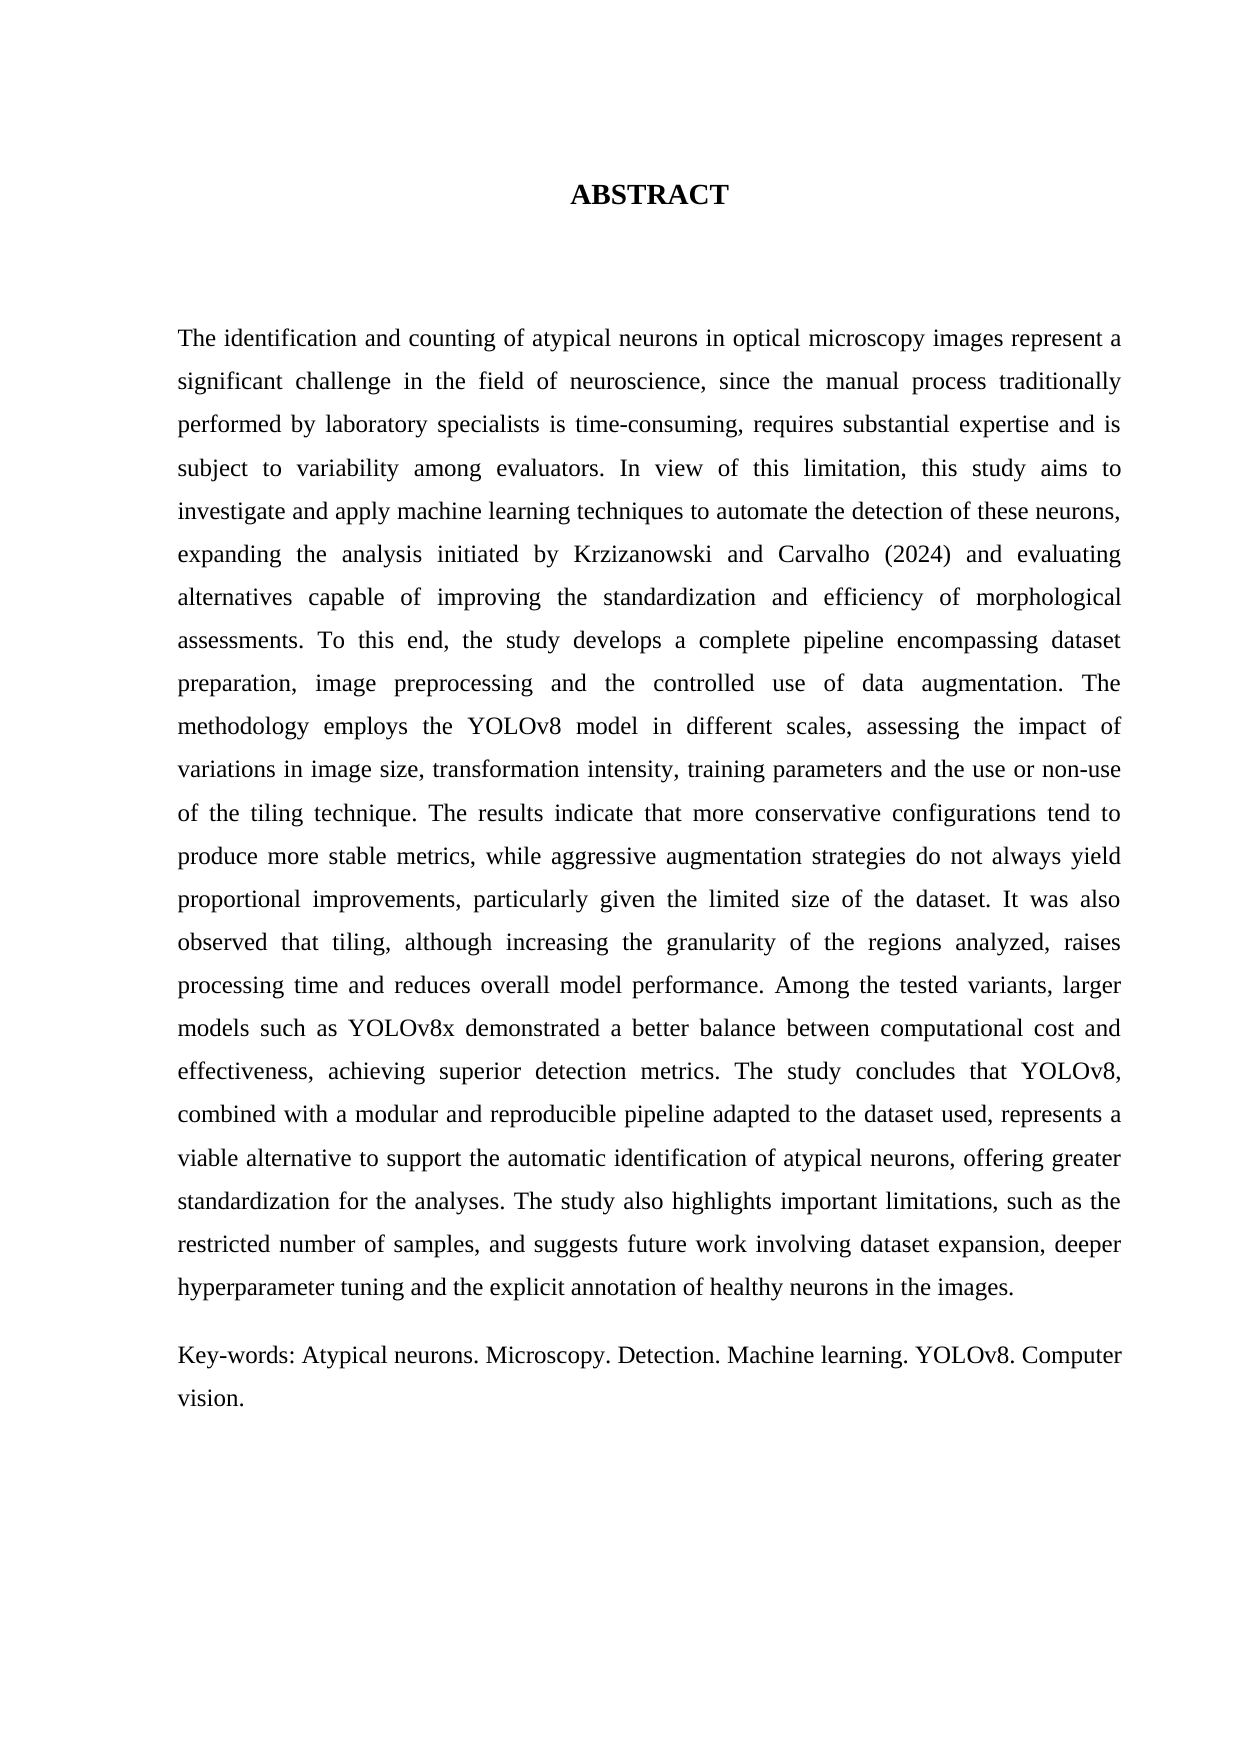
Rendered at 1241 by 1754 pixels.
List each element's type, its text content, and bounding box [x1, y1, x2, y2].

text Key-words: Atypical neurons. Microscopy. Detection. Machine learning. YOLOv8. Computer vision. [177, 1340, 1122, 1412]
text ABSTRACT [177, 177, 1122, 211]
text The identification and counting of atypical neurons in optical microscopy images represent a significant challenge in the field of neuroscience, since the manual process traditionally performed by laboratory specialists is time-consuming, requires substantial expertise and is subject to variability among evaluators. In view of this limitation, this study aims to investigate and apply machine learning techniques to automate the detection of these neurons, expanding the analysis initiated by Krzizanowski and Carvalho (2024) and evaluating alternatives capable of improving the standardization and efficiency of morphological assessments. To this end, the study develops a complete pipeline encompassing dataset preparation, image preprocessing and the controlled use of data augmentation. The methodology employs the YOLOv8 model in different scales, assessing the impact of variations in image size, transformation intensity, training parameters and the use or non-use of the tiling technique. The results indicate that more conservative configurations tend to produce more stable metrics, while aggressive augmentation strategies do not always yield proportional improvements, particularly given the limited size of the dataset. It was also observed that tiling, although increasing the granularity of the regions analyzed, raises processing time and reduces overall model performance. Among the tested variants, larger models such as YOLOv8x demonstrated a better balance between computational cost and effectiveness, achieving superior detection metrics. The study concludes that YOLOv8, combined with a modular and reproducible pipeline adapted to the dataset used, represents a viable alternative to support the automatic identification of atypical neurons, offering greater standardization for the analyses. The study also highlights important limitations, such as the restricted number of samples, and suggests future work involving dataset expansion, deeper hyperparameter tuning and the explicit annotation of healthy neurons in the images. [177, 323, 1122, 1301]
